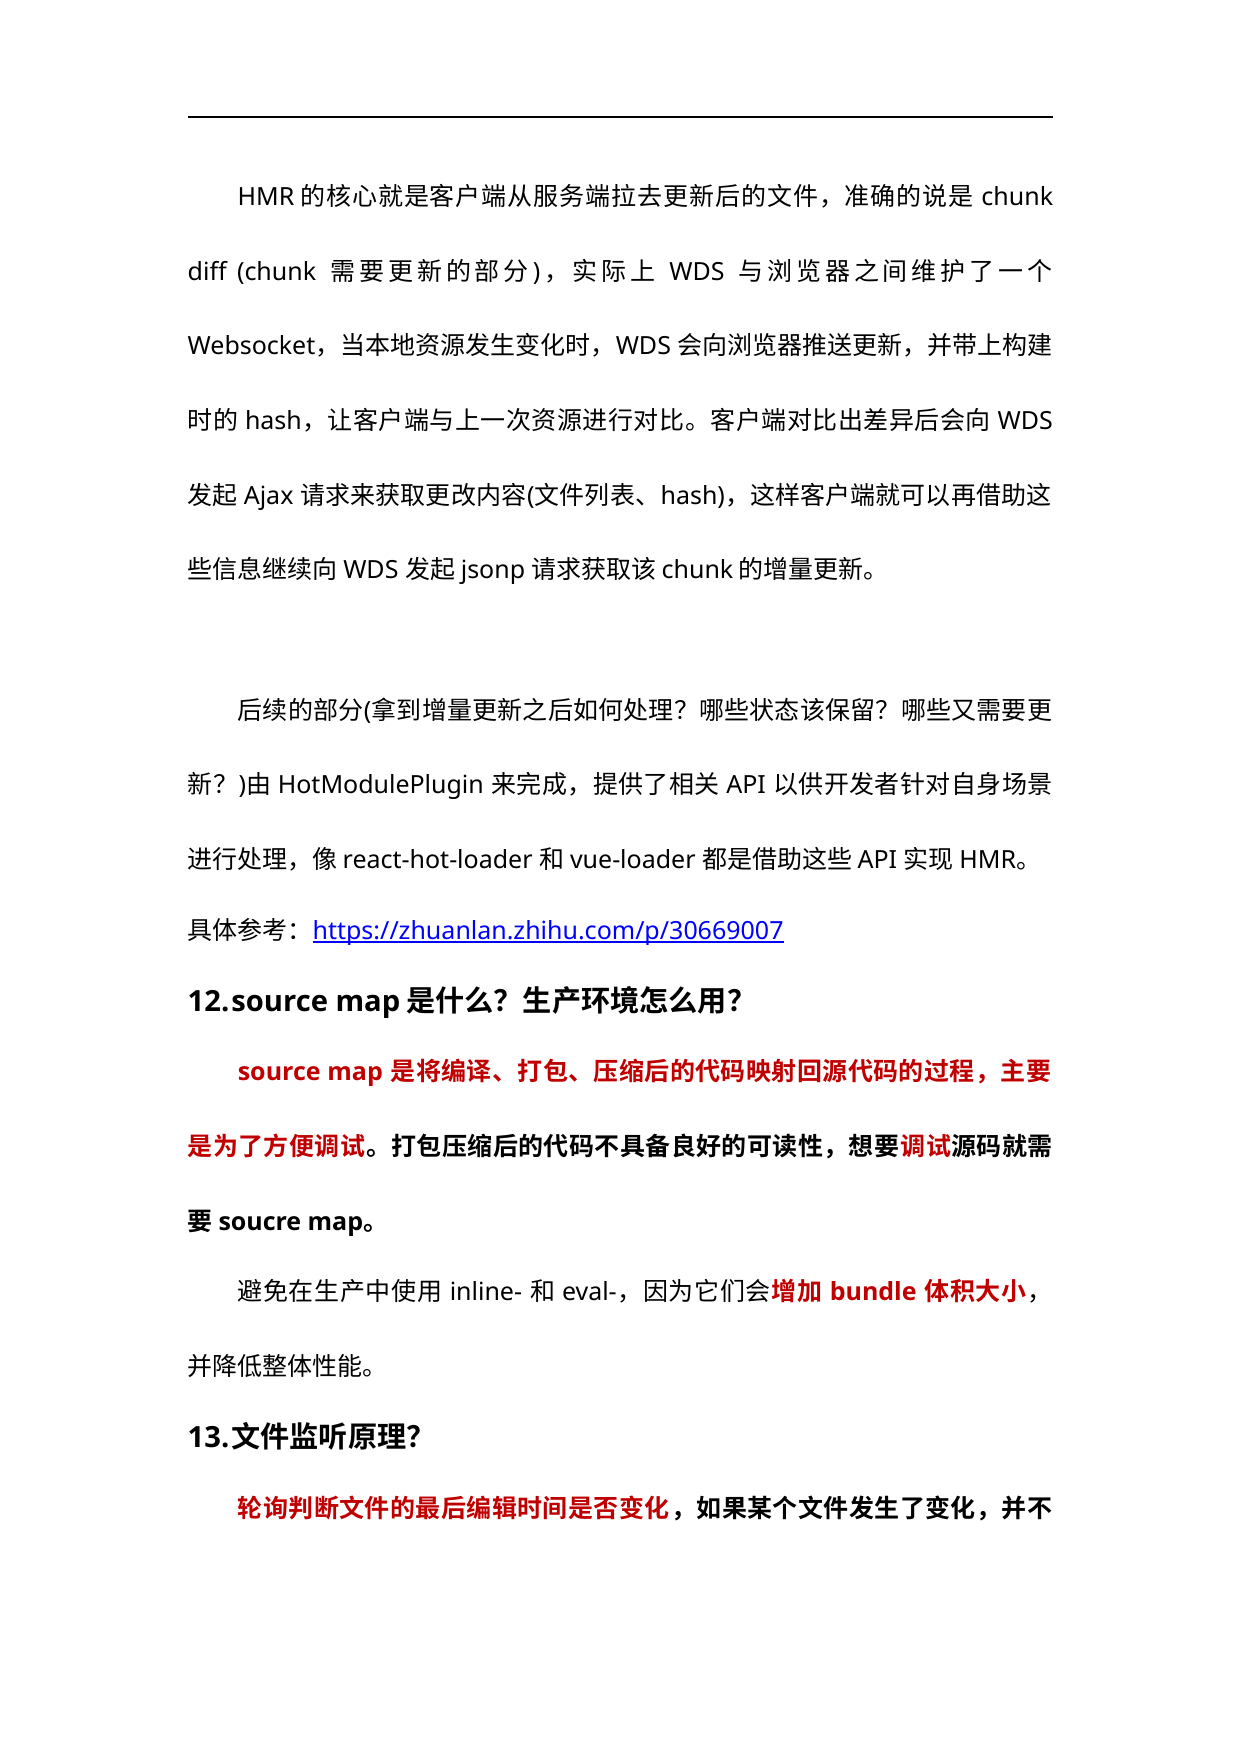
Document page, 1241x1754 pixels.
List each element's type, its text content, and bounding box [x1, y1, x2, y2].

text source map 是将编译、打包、压缩后的代码映射回源代码的过程，主要是为了方便调试。打包压缩后的代码不具备良好的可读性，想要调试源码就需要 soucre map。 [187, 1037, 1053, 1252]
text 具体参考：https://zhuanlan.zhihu.com/p/30669007 [187, 896, 1053, 961]
subtitle 文件监听原理？ [187, 1402, 1053, 1467]
text 避免在生产中使用 inline- 和 eval-，因为它们会增加 bundle 体积大小，并降低整体性能。 [187, 1257, 1053, 1397]
text HMR的核心就是客户端从服务端拉去更新后的文件，准确的说是 chunk diff (chunk 需要更新的部分)，实际上 WDS 与浏览器之间维护了一个 Websocket，当本地资源发生变化时，WDS 会向浏览器推送更新，并带上构建时的 hash，让客户端与上一次资源进行对比。客户端对比出差异后会向 WDS 发起 Ajax 请求来获取更改内容(文件列表、hash)，这样客户端就可以再借助这些信息继续向 WDS 发起 jsonp 请求获取该chunk的增量更新。 [187, 162, 1053, 600]
text 后续的部分(拿到增量更新之后如何处理？哪些状态该保留？哪些又需要更新？)由 HotModulePlugin 来完成，提供了相关 API 以供开发者针对自身场景进行处理，像react-hot-loader 和 vue-loader 都是借助这些 API 实现 HMR。 [187, 676, 1053, 890]
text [187, 1474, 1053, 1539]
subtitle source map是什么？生产环境怎么用？ [187, 966, 1053, 1031]
